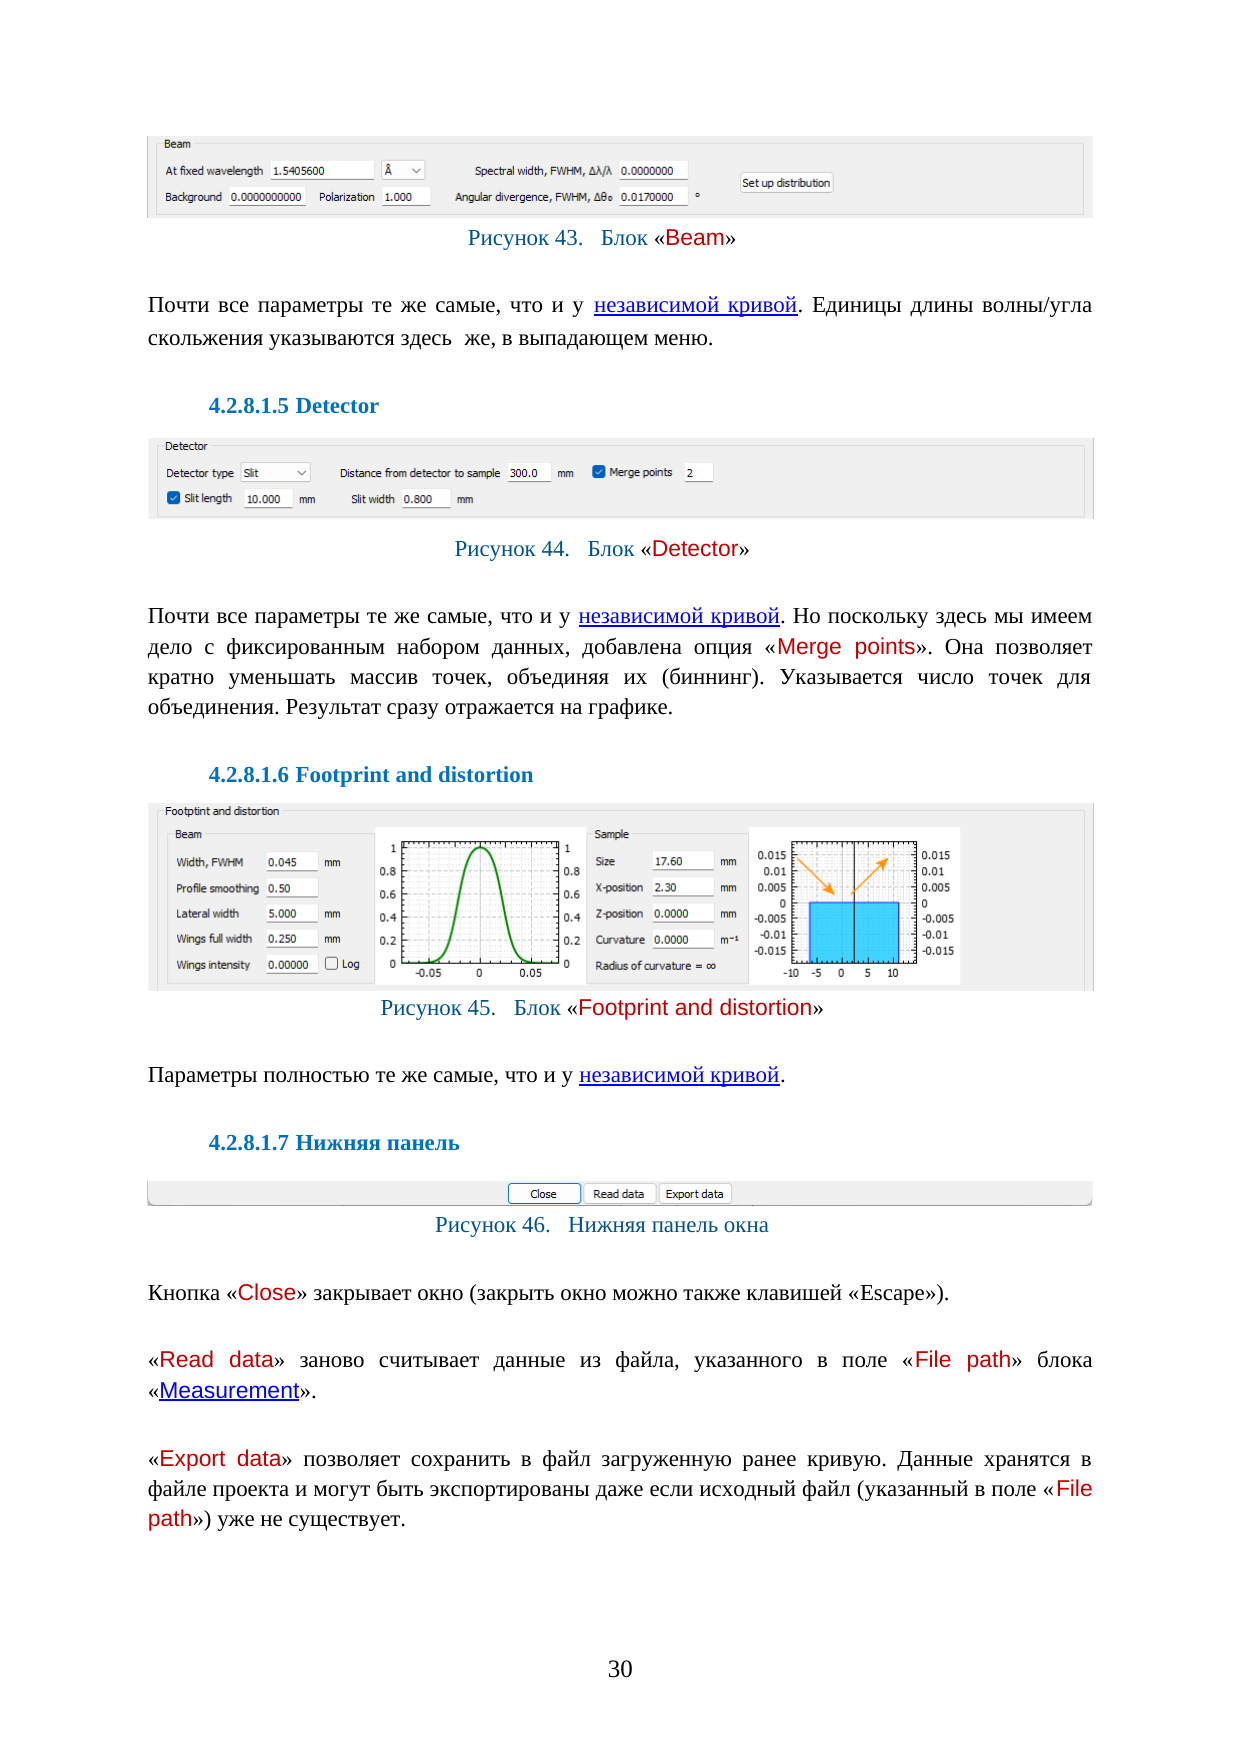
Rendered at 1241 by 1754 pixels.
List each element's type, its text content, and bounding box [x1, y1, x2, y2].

text Почти все параметры те же самые, что и у независимой кривой. Единицы длины волны/угла скольжения указываются здесь же, в выпадающем меню. [148, 291, 1093, 351]
text Кнопка «Close» закрывает окно (закрыть окно можно также клавишей «Escape»). [148, 1278, 1093, 1305]
list Блок «Footprint and distortion» [178, 991, 1093, 1020]
text Почти все параметры те же самые, что и у независимой кривой. Но поскольку здесь мы имеем дело с фиксированным набором данных, добавлена опция «Merge points». Она позволяет кратно уменьшать массив точек, объединяя их (биннинг). Указывается число точек для объединения. Результат сразу отражается на графике. [148, 602, 1093, 719]
subtitle Нижняя панель [209, 1129, 1093, 1156]
list Нижняя панель окна [178, 1206, 1093, 1237]
subtitle Footprint and distortion [209, 761, 1093, 787]
picture [147, 136, 1093, 218]
text Параметры полностью те же самые, что и у независимой кривой. [148, 1061, 1093, 1088]
text «Read data» заново считывает данные из файла, указанного в поле «File path» блока «Measurement». [148, 1346, 1093, 1403]
picture [148, 803, 1094, 991]
text «Export data» позволяет сохранить в файл загруженную ранее кривую. Данные хранятся в файле проекта и могут быть экспортированы даже если исходный файл (указанный в поле «File path») уже не существует. [148, 1444, 1093, 1532]
subtitle Detector [209, 393, 1093, 419]
list Блок «Beam» [178, 218, 1093, 250]
picture [147, 1181, 1093, 1206]
picture [148, 438, 1094, 519]
list Блок «Detector» [178, 519, 1093, 561]
